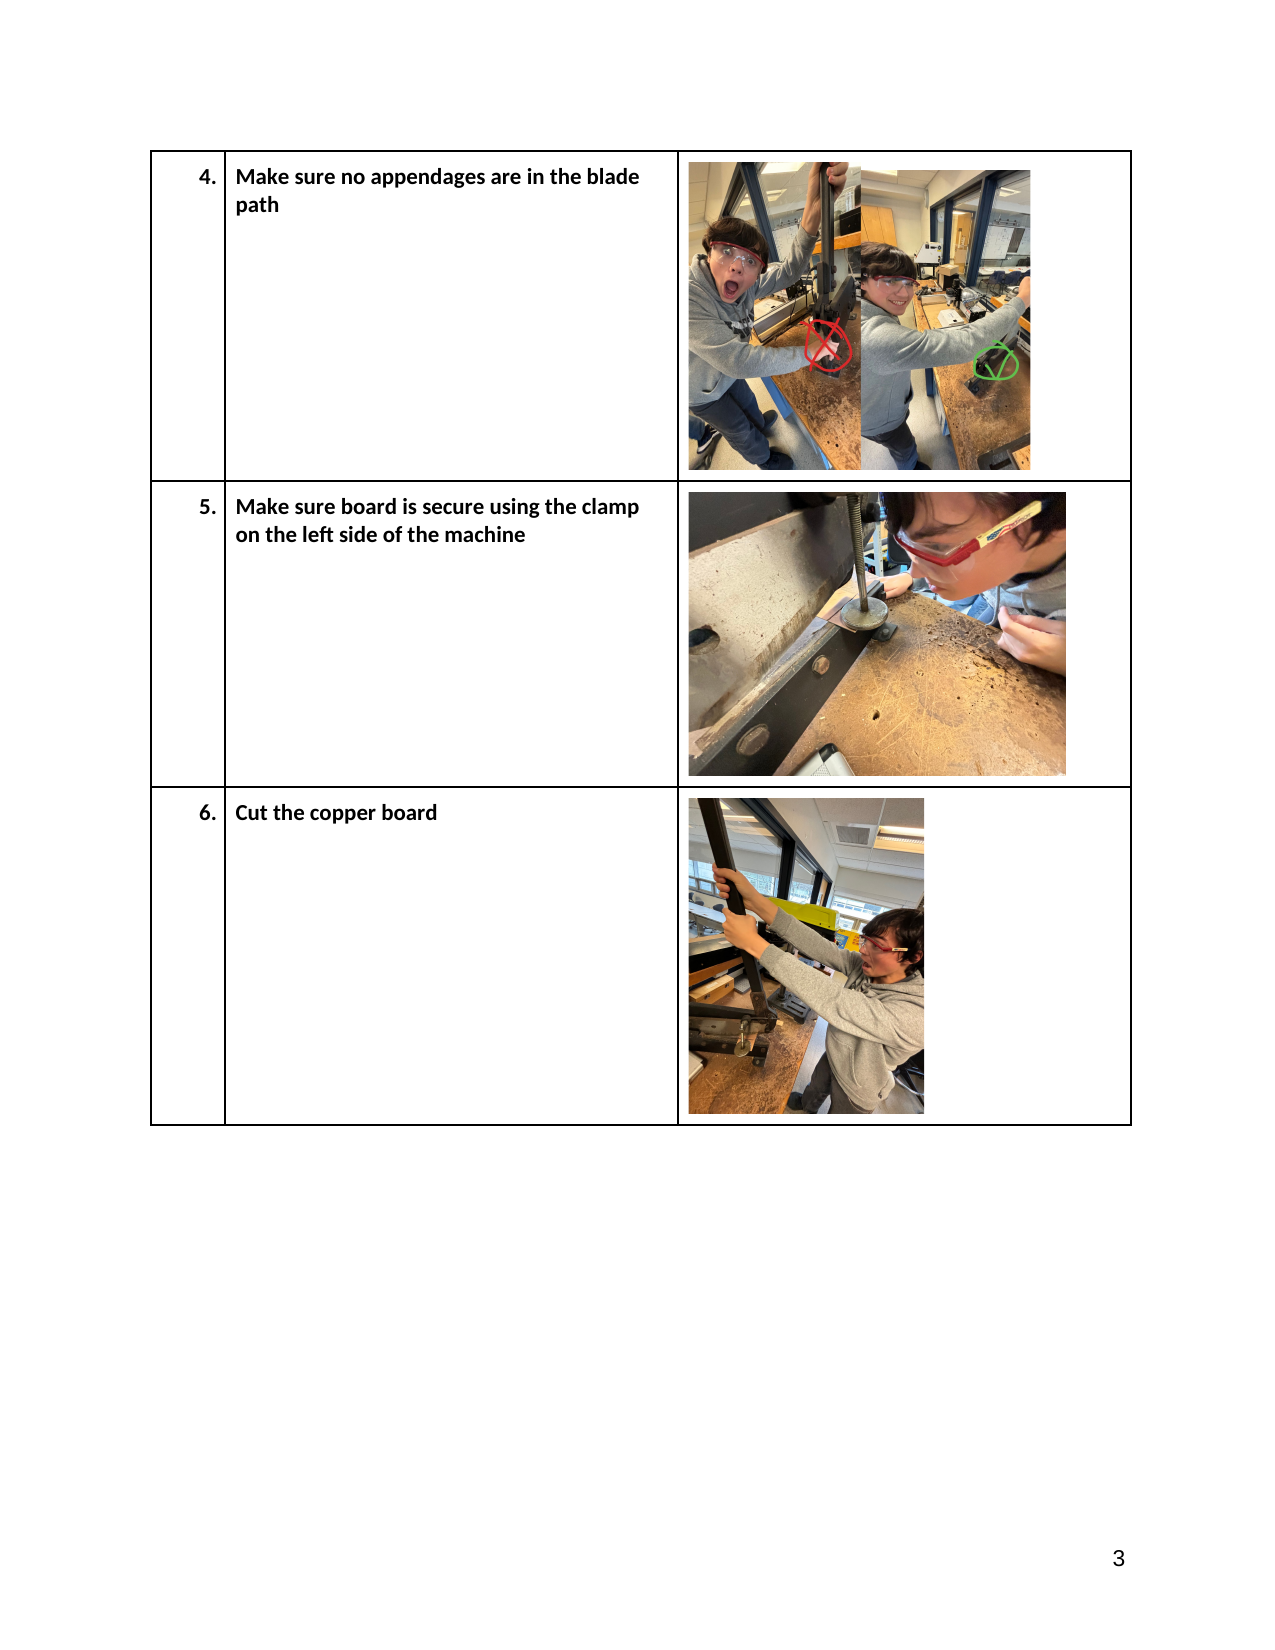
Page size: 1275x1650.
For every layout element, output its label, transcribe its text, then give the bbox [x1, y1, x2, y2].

picture [688, 492, 1066, 776]
table_cell [679, 788, 1130, 1123]
table_cell Make sure board is secure using the clamp on the left side of the machine [226, 482, 677, 786]
table_cell Make sure no appendages are in the blade path [226, 152, 677, 480]
table_cell Cut the copper board [226, 788, 677, 1123]
picture [688, 162, 1031, 470]
table_cell [152, 152, 224, 480]
table_cell [152, 788, 224, 1123]
table_cell [152, 482, 224, 786]
table_cell [679, 482, 1130, 786]
table_cell [679, 152, 1130, 480]
picture [688, 798, 925, 1114]
